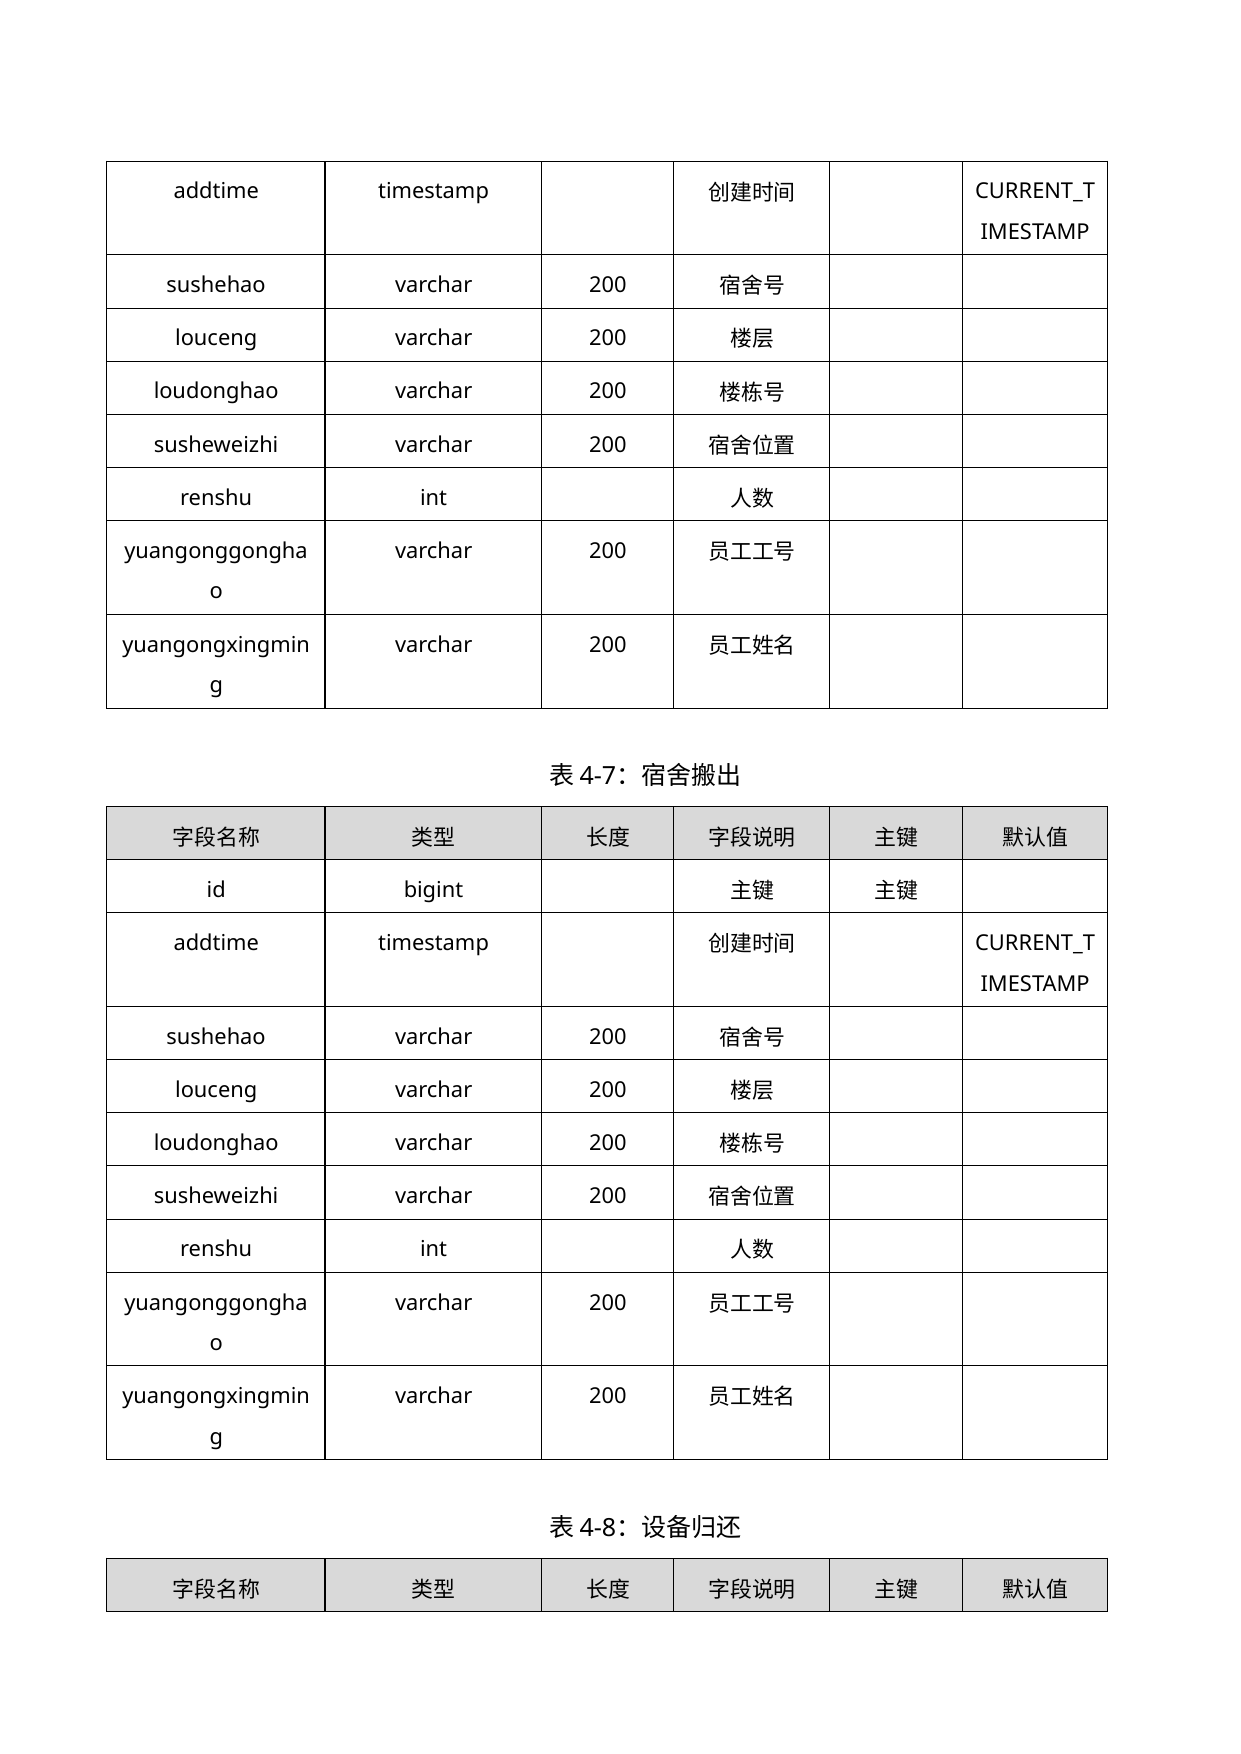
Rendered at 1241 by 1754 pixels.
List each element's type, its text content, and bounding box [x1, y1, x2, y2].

table_cell addtime [107, 913, 324, 1006]
table_cell [963, 1166, 1107, 1218]
table_cell [830, 1060, 962, 1112]
table_cell [830, 362, 962, 414]
table_cell [963, 1273, 1107, 1365]
table_cell [963, 521, 1107, 614]
table_cell timestamp [326, 913, 541, 1006]
table_cell [830, 415, 962, 467]
table_header 字段名称 [107, 1559, 324, 1611]
table_cell 宿舍位置 [674, 415, 829, 467]
table_cell 宿舍位置 [674, 1166, 829, 1218]
table_cell [963, 309, 1107, 361]
table_cell yuangongxingming [107, 1366, 324, 1459]
table_cell 楼层 [674, 309, 829, 361]
table_cell 200 [542, 362, 673, 414]
table_cell addtime [107, 162, 324, 254]
table_cell int [326, 1220, 541, 1272]
table_cell 200 [542, 415, 673, 467]
table_cell varchar [326, 309, 541, 361]
table_cell [963, 362, 1107, 414]
table_cell [830, 468, 962, 520]
table_cell [963, 1366, 1107, 1459]
table_header 长度 [542, 1559, 673, 1611]
table_cell 主键 [674, 860, 829, 912]
table_cell int [326, 468, 541, 520]
table_cell timestamp [326, 162, 541, 254]
table_cell renshu [107, 468, 324, 520]
table_cell 楼层 [674, 1060, 829, 1112]
table_cell loudonghao [107, 362, 324, 414]
table_header 默认值 [963, 1559, 1107, 1611]
table_cell varchar [326, 1273, 541, 1365]
table_header 类型 [326, 1559, 541, 1611]
table_cell varchar [326, 615, 541, 707]
table_cell yuangongxingming [107, 615, 324, 707]
table_cell [963, 468, 1107, 520]
table_cell bigint [326, 860, 541, 912]
table_cell 宿舍号 [674, 255, 829, 307]
table_cell 200 [542, 615, 673, 707]
table_cell louceng [107, 309, 324, 361]
table_cell 员工工号 [674, 1273, 829, 1365]
table_cell [542, 860, 673, 912]
table_cell sushehao [107, 1007, 324, 1059]
table_cell 员工姓名 [674, 1366, 829, 1459]
table_cell 200 [542, 1113, 673, 1165]
table_cell 200 [542, 1166, 673, 1218]
table_cell 200 [542, 1007, 673, 1059]
table_cell louceng [107, 1060, 324, 1112]
table_cell varchar [326, 415, 541, 467]
table_cell [830, 1273, 962, 1365]
table_cell [830, 1007, 962, 1059]
table_cell varchar [326, 1366, 541, 1459]
table_cell yuangonggonghao [107, 1273, 324, 1365]
table_cell 主键 [830, 860, 962, 912]
table_cell id [107, 860, 324, 912]
table_cell 200 [542, 521, 673, 614]
table_cell [830, 913, 962, 1006]
table_cell varchar [326, 362, 541, 414]
table_cell 200 [542, 1366, 673, 1459]
table_cell renshu [107, 1220, 324, 1272]
table_cell yuangonggonghao [107, 521, 324, 614]
text 表4-8：设备归还 [118, 1493, 1122, 1558]
table_cell [830, 1113, 962, 1165]
table_cell [542, 1220, 673, 1272]
table_cell [830, 1166, 962, 1218]
table_cell [830, 255, 962, 307]
table_cell [963, 1060, 1107, 1112]
table_cell [963, 615, 1107, 707]
table_cell CURRENT_TIMESTAMP [963, 913, 1107, 1006]
table_header 字段说明 [674, 1559, 829, 1611]
table_cell [542, 913, 673, 1006]
table_cell 楼栋号 [674, 1113, 829, 1165]
table_cell susheweizhi [107, 415, 324, 467]
table_cell susheweizhi [107, 1166, 324, 1218]
table_cell [830, 309, 962, 361]
table_cell 人数 [674, 1220, 829, 1272]
table_cell varchar [326, 255, 541, 307]
table_header 长度 [542, 807, 673, 859]
table_cell 创建时间 [674, 162, 829, 254]
table_cell 楼栋号 [674, 362, 829, 414]
table_cell [542, 468, 673, 520]
table_cell CURRENT_TIMESTAMP [963, 162, 1107, 254]
table_header 主键 [830, 1559, 962, 1611]
table_cell [542, 162, 673, 254]
table_cell varchar [326, 521, 541, 614]
table_cell [830, 615, 962, 707]
table_cell [830, 1366, 962, 1459]
table_cell 200 [542, 1060, 673, 1112]
table_cell sushehao [107, 255, 324, 307]
table_cell [963, 415, 1107, 467]
table_cell 人数 [674, 468, 829, 520]
table_cell 创建时间 [674, 913, 829, 1006]
table_header 字段说明 [674, 807, 829, 859]
table_cell 200 [542, 1273, 673, 1365]
table_cell varchar [326, 1060, 541, 1112]
table_cell loudonghao [107, 1113, 324, 1165]
table_cell 200 [542, 255, 673, 307]
table_cell 员工工号 [674, 521, 829, 614]
text 表4-7：宿舍搬出 [118, 741, 1122, 806]
table_cell varchar [326, 1007, 541, 1059]
table_header 默认值 [963, 807, 1107, 859]
table_cell [830, 1220, 962, 1272]
table_cell 宿舍号 [674, 1007, 829, 1059]
table_cell [963, 1007, 1107, 1059]
table_cell varchar [326, 1166, 541, 1218]
table_cell [830, 162, 962, 254]
table_cell [963, 1220, 1107, 1272]
table_cell 员工姓名 [674, 615, 829, 707]
table_header 字段名称 [107, 807, 324, 859]
table_cell varchar [326, 1113, 541, 1165]
table_cell [963, 255, 1107, 307]
table_header 类型 [326, 807, 541, 859]
table_header 主键 [830, 807, 962, 859]
table_cell [830, 521, 962, 614]
table_cell [963, 860, 1107, 912]
table_cell 200 [542, 309, 673, 361]
table_cell [963, 1113, 1107, 1165]
